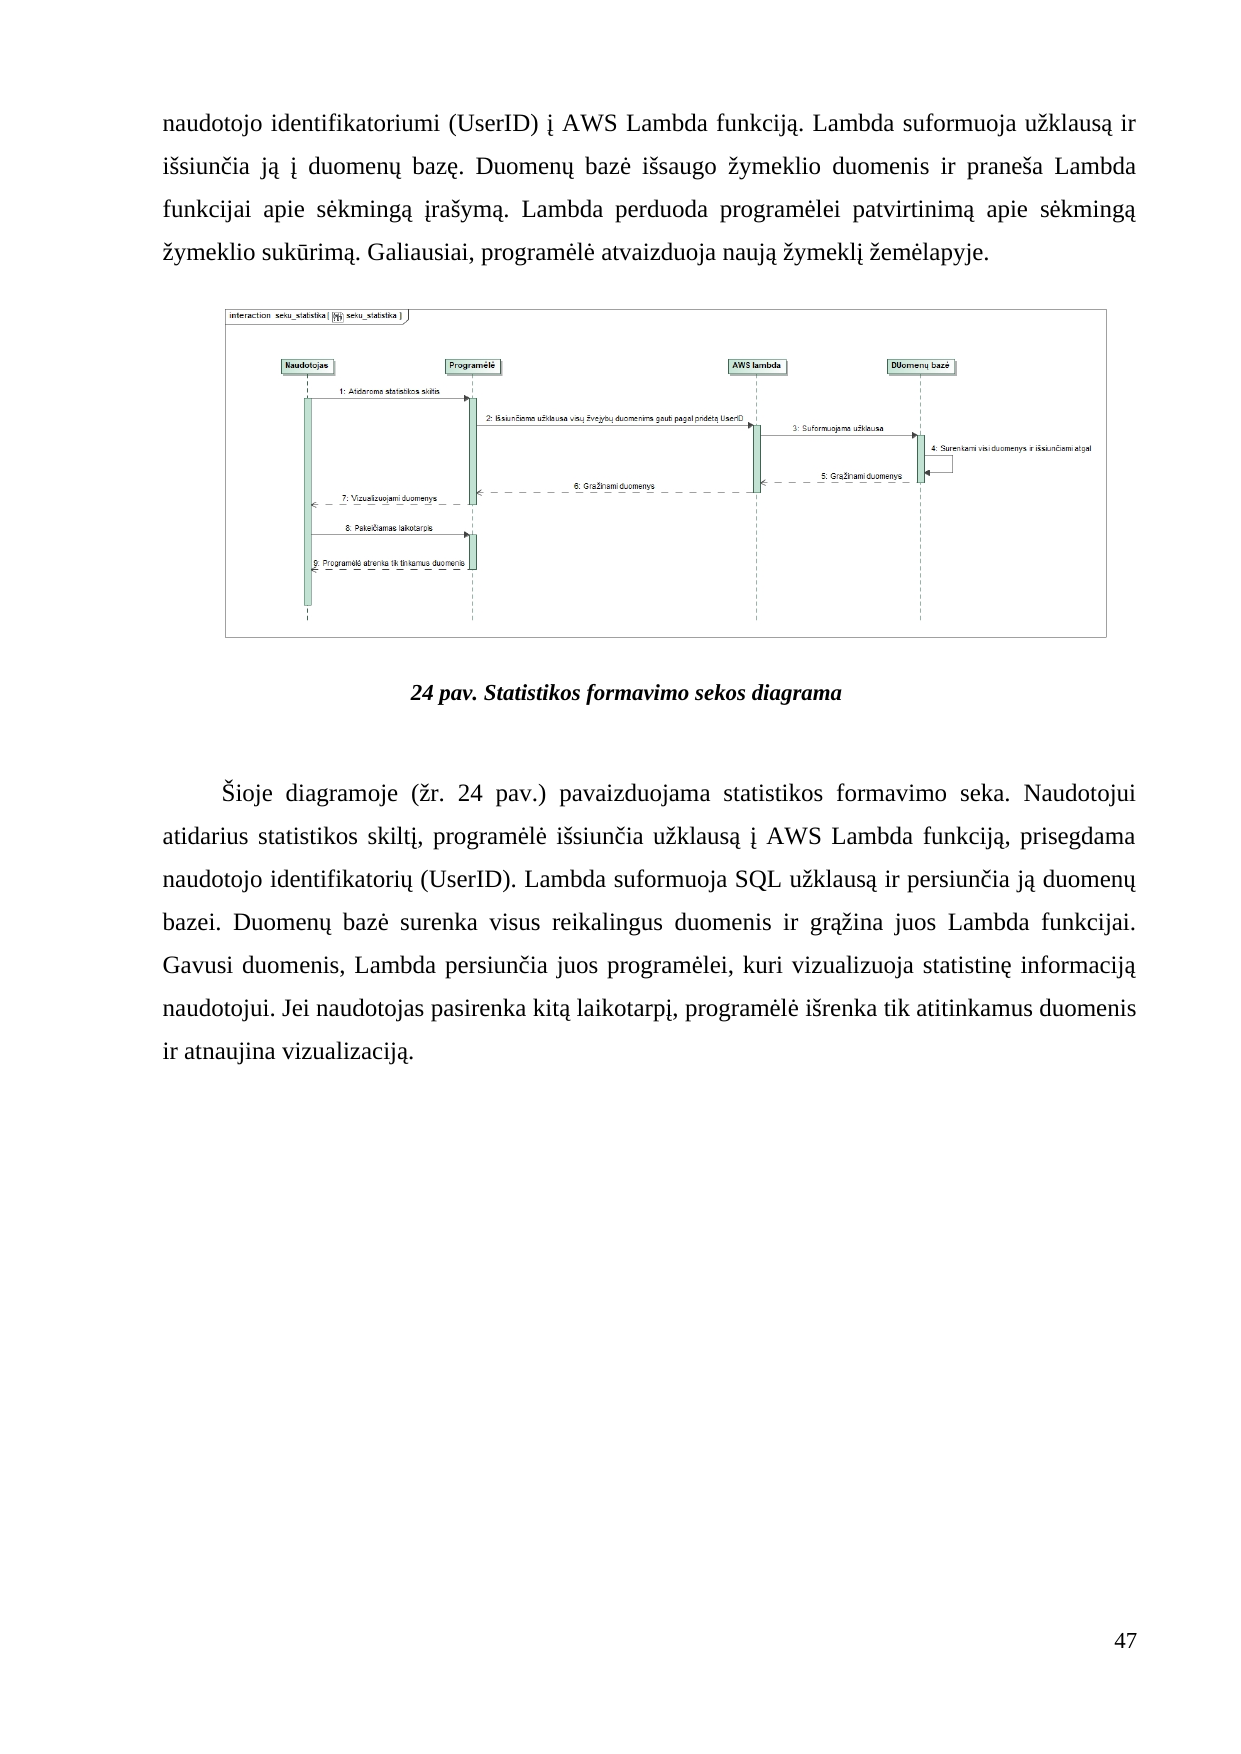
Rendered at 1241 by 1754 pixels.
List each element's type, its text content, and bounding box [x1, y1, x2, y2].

text 24 pav. Statistikos formavimo sekos diagrama [118, 679, 1137, 705]
text Šioje diagramoje (žr. 24 pav.) pavaizduojama statistikos formavimo seka. Naudotojui atidarius statistikos skiltį, programėlė išsiunčia užklausą į AWS Lambda funkciją, prisegdama naudotojo identifikatorių (UserID). Lambda suformuoja SQL užklausą ir persiunčia ją duomenų bazei. Duomenų bazė surenka visus reikalingus duomenis ir grąžina juos Lambda funkcijai. Gavusi duomenis, Lambda persiunčia juos programėlei, kuri vizualizuoja statistinę informaciją naudotojui. Jei naudotojas pasirenka kitą laikotarpį, programėlė išrenka tik atitinkamus duomenis ir atnaujina vizualizaciją. [162, 778, 1137, 1065]
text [162, 108, 1137, 266]
picture [221, 305, 1109, 640]
